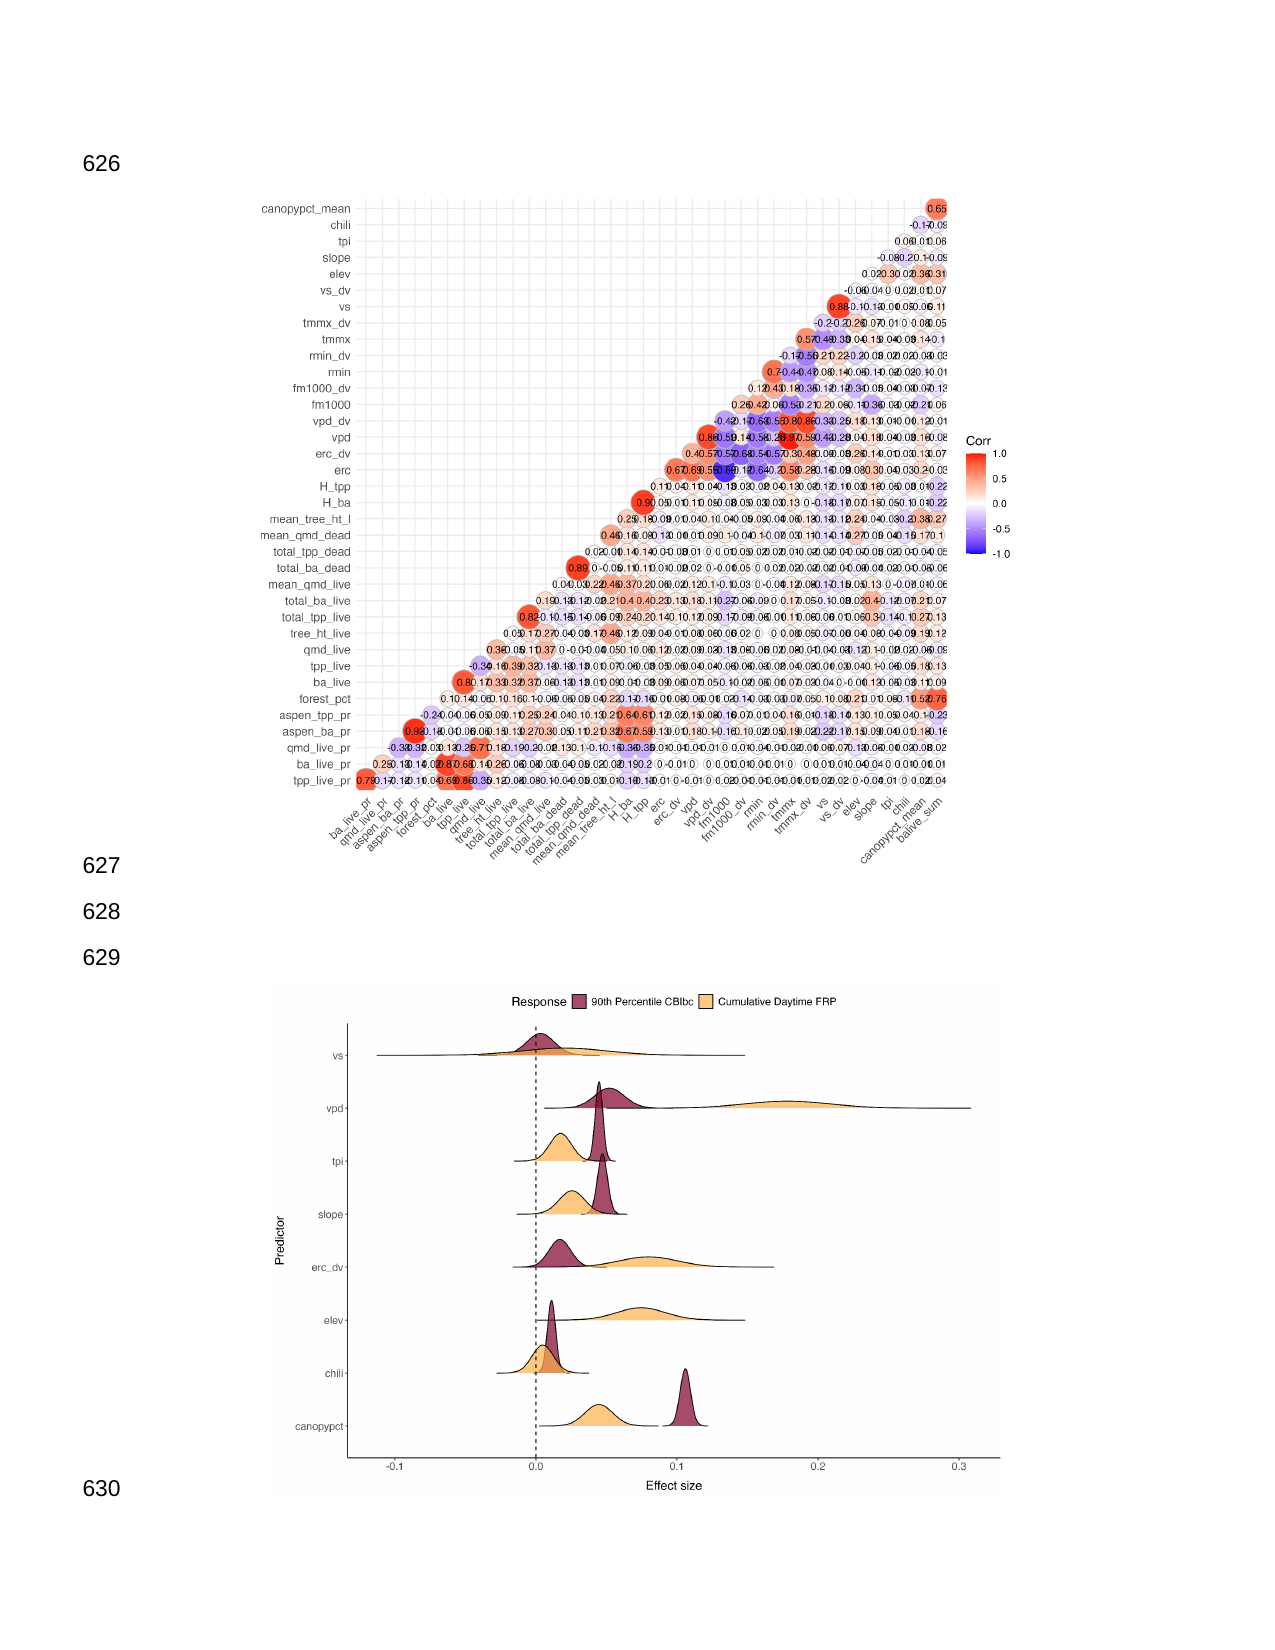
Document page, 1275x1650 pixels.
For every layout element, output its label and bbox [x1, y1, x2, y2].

picture [150, 192, 1125, 874]
picture [270, 984, 1005, 1497]
